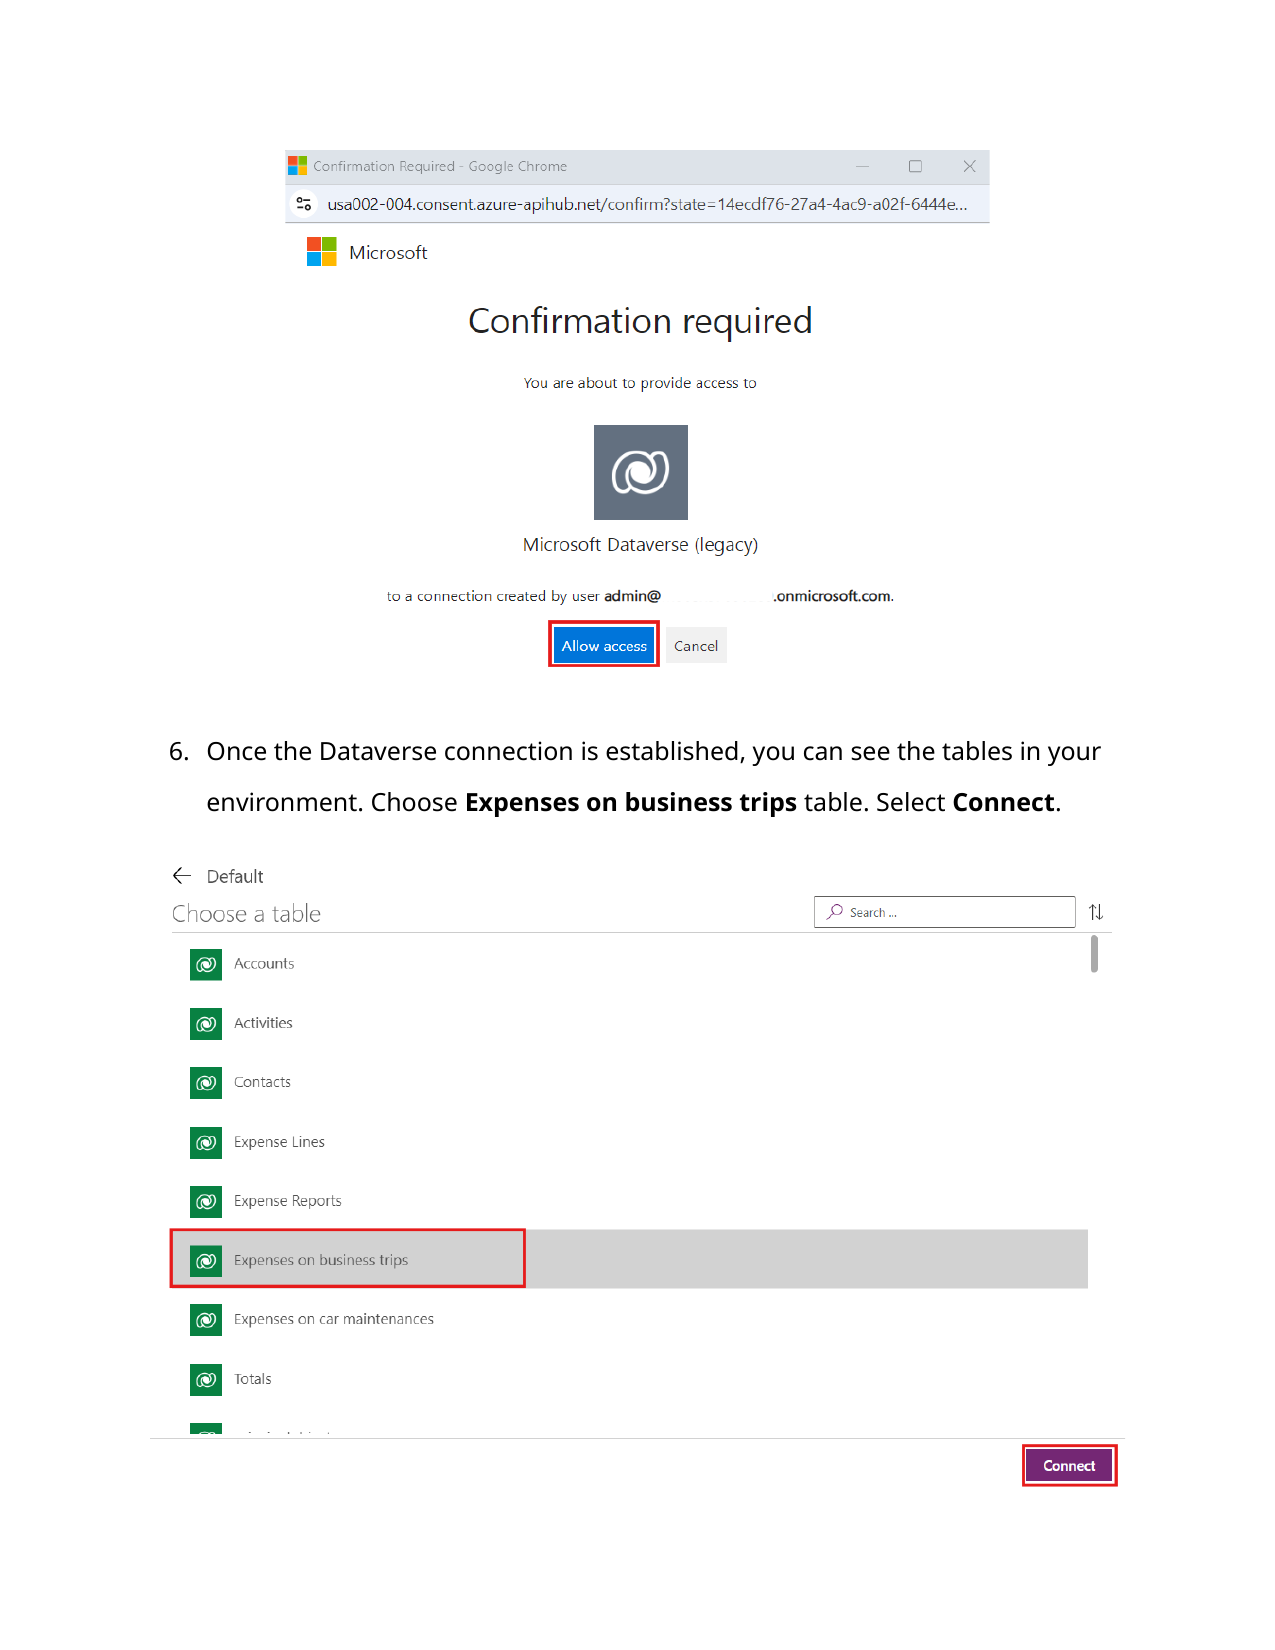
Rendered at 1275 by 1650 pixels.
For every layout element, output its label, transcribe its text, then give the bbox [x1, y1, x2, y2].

picture [285, 150, 990, 701]
list Once the Dataverse connection is established, you can see the tables in your environment. Choose Expenses on business trips table. Select Connect. [169, 734, 1125, 819]
picture [150, 852, 1125, 1487]
